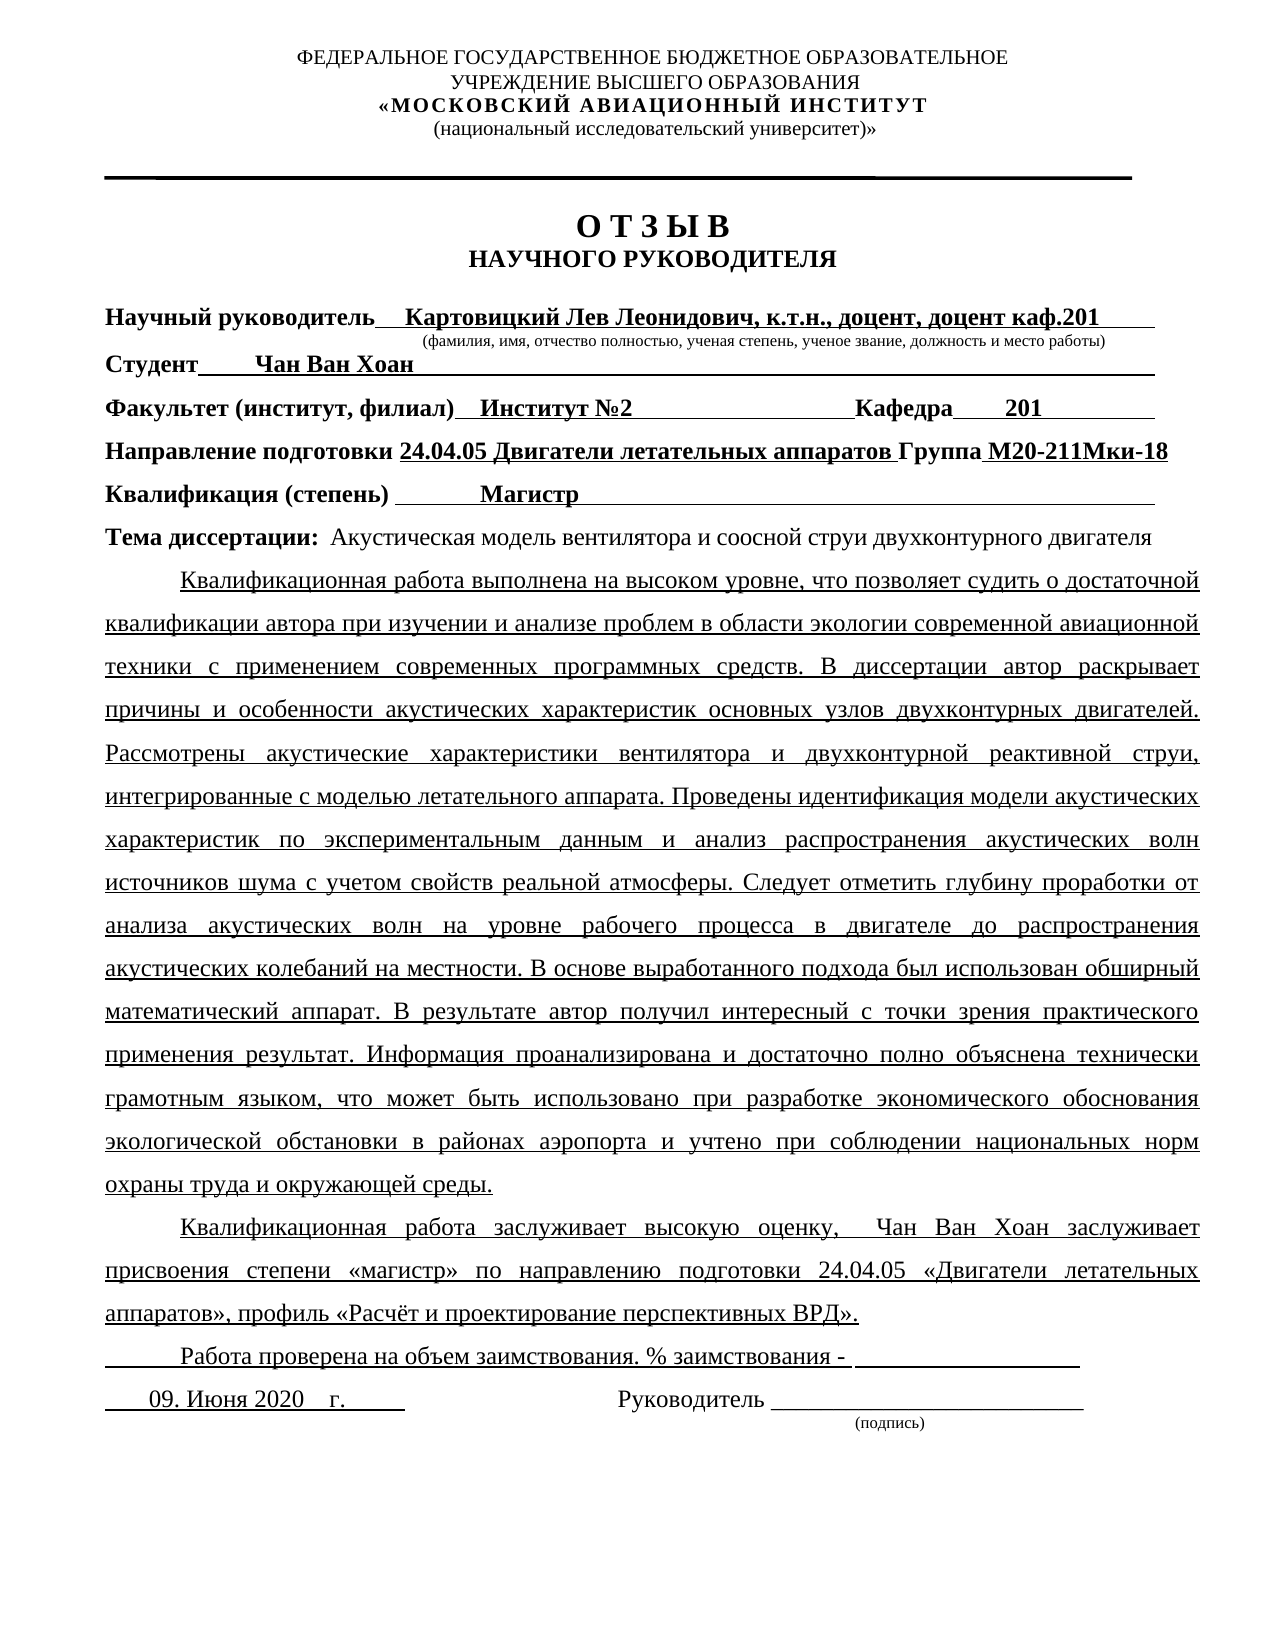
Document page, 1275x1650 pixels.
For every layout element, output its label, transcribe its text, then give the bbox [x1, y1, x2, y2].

text Факультет (институт, филиал) Институт №2 Кафедра 201 [105, 393, 1200, 421]
text НАУЧНОГО РУКОВОДИТЕЛЯ [105, 244, 1200, 273]
text Квалификационная работа выполнена на высоком уровне, что позволяет судить о достаточной квалификации автора при изучении и анализе проблем в области экологии современной авиационной техники с применением современных программных средств. В диссертации автор раскрывает причины и особенности акустических характеристик основных узлов двухконтурных двигателей. Рассмотрены акустические характеристики вентилятора и двухконтурной реактивной струи, интегрированные с моделью летательного аппарата. Проведены идентификация модели акустических характеристик по экспериментальным данным и анализ распространения акустических волн источников шума с учетом свойств реальной атмосферы. Следует отметить глубину проработки от анализа акустических волн на уровне рабочего процесса в двигателе до распространения акустических колебаний на местности. В основе выработанного подхода был использован обширный математический аппарат. В результате автор получил интересный с точки зрения практического применения результат. Информация проанализирована и достаточно полно объяснена технически грамотным языком, что может быть использовано при разработке экономического обоснования экологической обстановки в районах аэропорта и учтено при соблюдении национальных норм охраны труда и окружающей среды. [105, 980, 1200, 1064]
text Студент Чан Ван Хоан [105, 349, 1200, 378]
text (национальный исследовательский университет)» [105, 117, 1200, 140]
text Квалификационная работа заслуживает высокую оценку, Чан Ван Хоан заслуживает присвоения степени «магистр» по направлению подготовки 24.04.05 «Двигатели летательных аппаратов», профиль «Расчёт и проектирование перспективных ВРД». [105, 1282, 1200, 1327]
text Направление подготовки 24.04.05 Двигатели летательных аппаратов Группа M20-211Мки-18 [105, 436, 1200, 464]
text Работа проверена на объем заимствования. % заимствования - [105, 1341, 1200, 1370]
text 09. Июня 2020 г. Руководитель _________________________ [105, 1384, 1200, 1413]
text ФЕДЕРАЛЬНОЕ ГОСУДАРСТВЕННОЕ БЮДЖЕТНОЕ ОБРАЗОВАТЕЛЬНОЕ [105, 45, 1200, 70]
text Научный руководитель Картовицкий Лев Леонидович, к.т.н., доцент, доцент каф.201 [105, 302, 1200, 330]
text «МОСКОВСКИЙ АВИАЦИОННЫЙ ИНСТИТУТ [105, 94, 1200, 117]
text О Т З Ы В [105, 206, 1200, 244]
text (фамилия, имя, отчество полностью, ученая степень, ученое звание, должность и место работы) [105, 330, 1215, 349]
text Квалификация (степень) Магистр Тема диссертации: Акустическая модель вентилятора и соосной струи двухконтурного двигателя [105, 479, 1200, 551]
text Квалификационная работа заслуживает высокую оценку, Чан Ван Хоан заслуживает присвоения степени «магистр» по направлению подготовки 24.04.05 «Двигатели летательных аппаратов», профиль «Расчёт и проектирование перспективных ВРД». [105, 1212, 1200, 1280]
text (подпись) [105, 1413, 1200, 1432]
text УЧРЕЖДЕНИЕ ВЫСШЕГО ОБРАЗОВАНИЯ [105, 70, 1200, 94]
